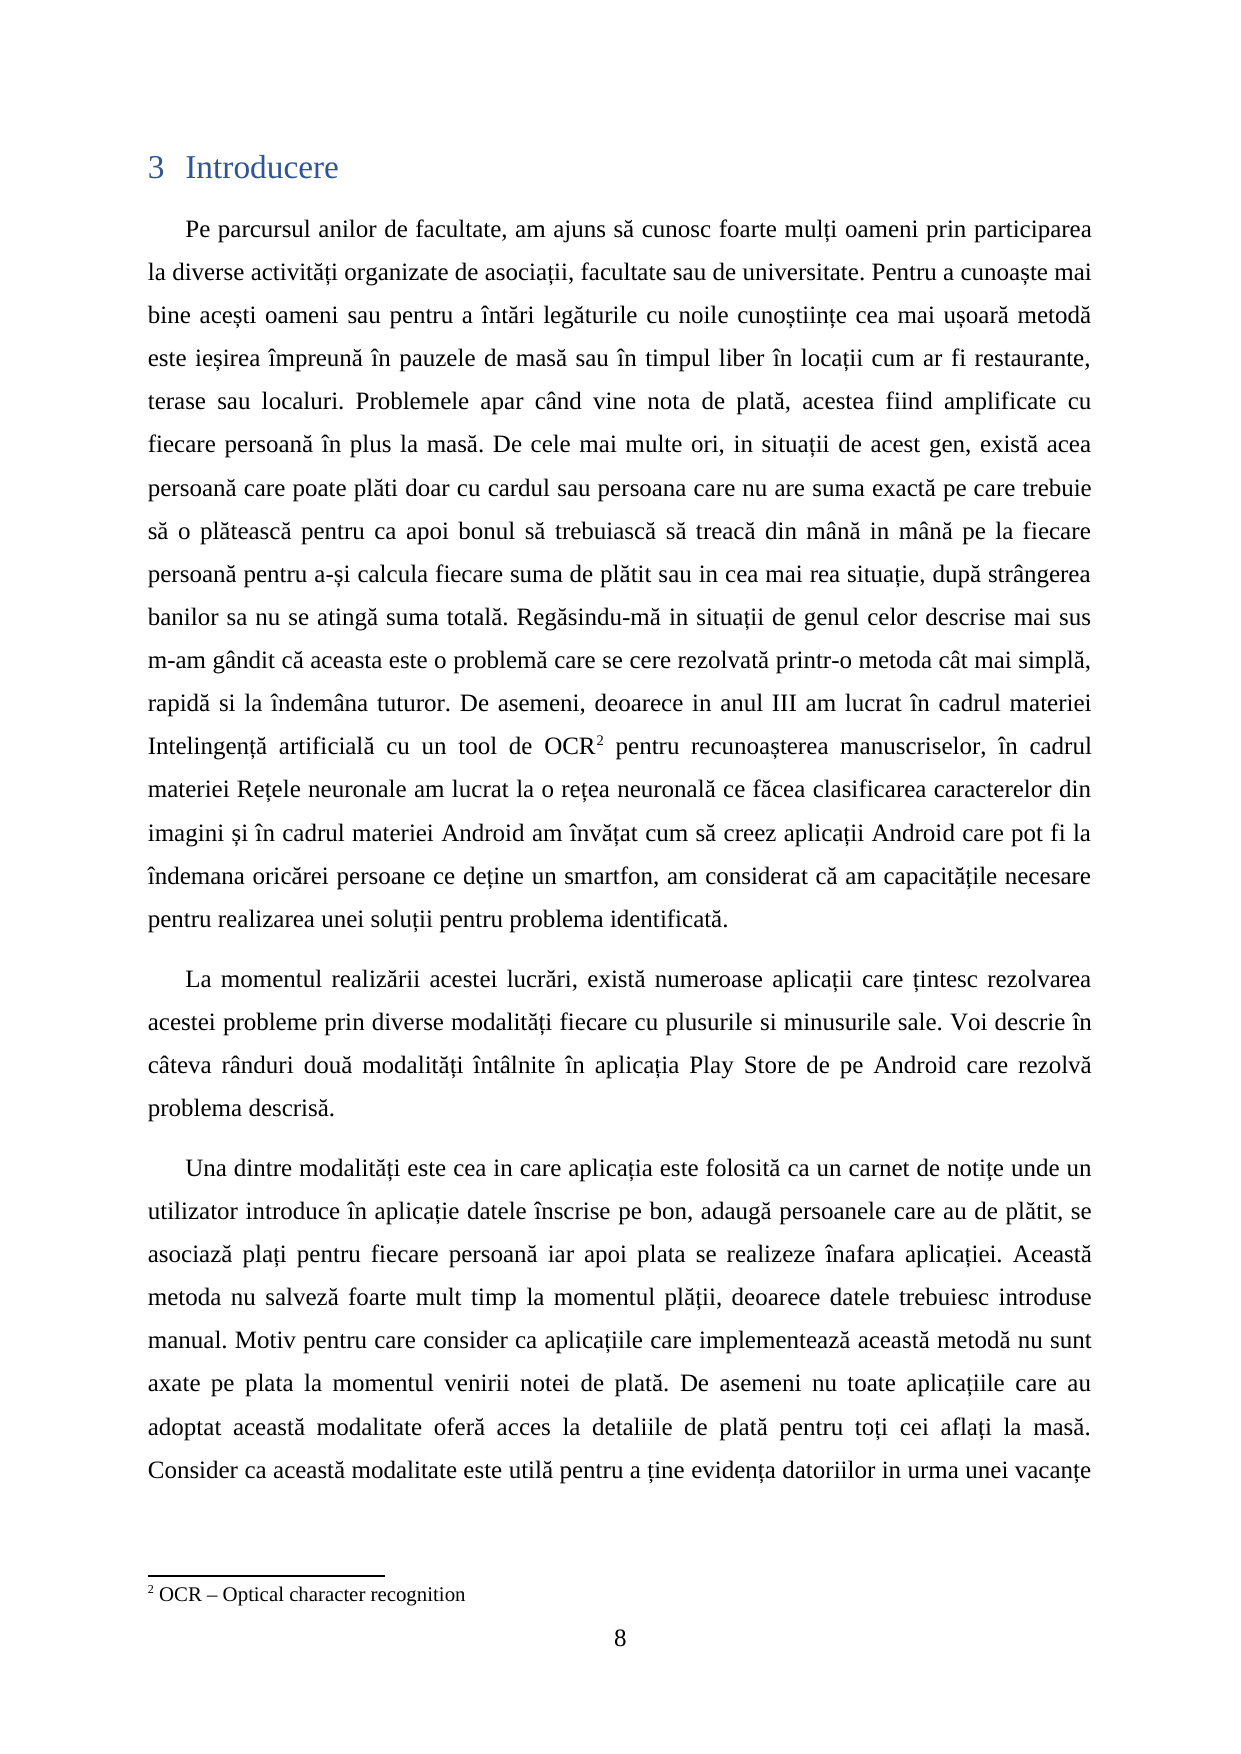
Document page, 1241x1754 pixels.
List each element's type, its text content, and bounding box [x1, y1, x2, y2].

text La momentul realizării acestei lucrări, există numeroase aplicații care țintesc rezolvarea acestei probleme prin diverse modalități fiecare cu plusurile si minusurile sale. Voi descrie în câteva rânduri două modalități întâlnite în aplicația Play Store de pe Android care rezolvă problema descrisă. [148, 964, 1093, 1122]
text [148, 1153, 1093, 1483]
text Pe parcursul anilor de facultate, am ajuns să cunosc foarte mulți oameni prin participarea la diverse activități organizate de asociații, facultate sau de universitate. Pentru a cunoaște mai bine acești oameni sau pentru a întări legăturile cu noile cunoștiințe cea mai ușoară metodă este ieșirea împreună în pauzele de masă sau în timpul liber în locații cum ar fi restaurante, terase sau localuri. Problemele apar când vine nota de plată, acestea fiind amplificate cu fiecare persoană în plus la masă. De cele mai multe ori, in situații de acest gen, există acea persoană care poate plăti doar cu cardul sau persoana care nu are suma exactă pe care trebuie să o plătească pentru ca apoi bonul să trebuiască să treacă din mână in mână pe la fiecare persoană pentru a-și calcula fiecare suma de plătit sau in cea mai rea situație, după strângerea banilor sa nu se atingă suma totală. Regăsindu-mă in situații de genul celor descrise mai sus m-am gândit că aceasta este o problemă care se cere rezolvată printr-o metoda cât mai simplă, rapidă si la îndemâna tuturor. De asemeni, deoarece in anul III am lucrat în cadrul materiei Intelingență artificială cu un tool de OCR pentru recunoașterea manuscriselor, în cadrul materiei Rețele neuronale am lucrat la o rețea neuronală ce făcea clasificarea caracterelor din imagini și în cadrul materiei Android am învățat cum să creez aplicații Android care pot fi la îndemana oricărei persoane ce deține un smartfon, am considerat că am capacitățile necesare pentru realizarea unei soluții pentru problema identificată. [148, 214, 1093, 933]
subtitle Introducere [148, 148, 1093, 186]
